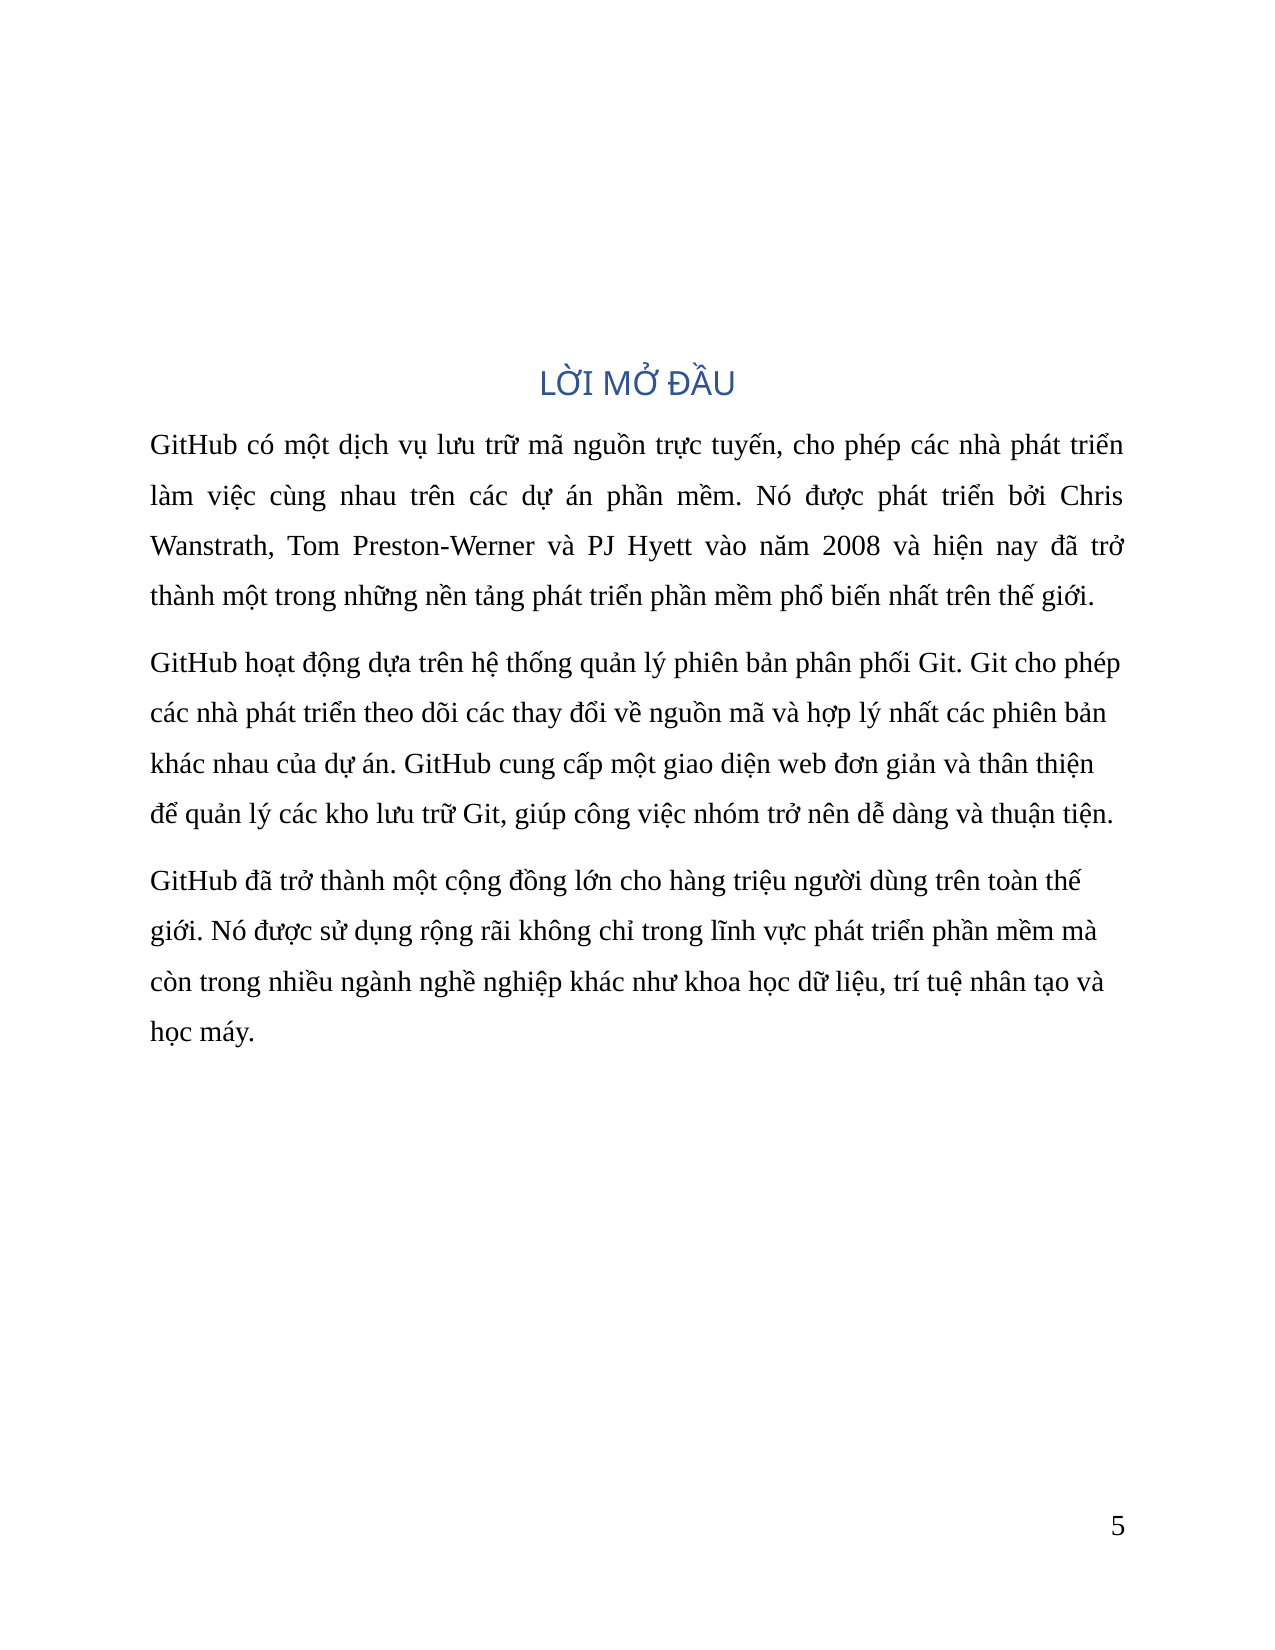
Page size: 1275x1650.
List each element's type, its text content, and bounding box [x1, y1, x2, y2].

text GitHub đã trở thành một cộng đồng lớn cho hàng triệu người dùng trên toàn thế giới. Nó được sử dụng rộng rãi không chỉ trong lĩnh vực phát triển phần mềm mà còn trong nhiều ngành nghề nghiệp khác như khoa học dữ liệu, trí tuệ nhân tạo và học máy. [150, 863, 1125, 1048]
text GitHub có một dịch vụ lưu trữ mã nguồn trực tuyến, cho phép các nhà phát triển làm việc cùng nhau trên các dự án phần mềm. Nó được phát triển bởi Chris Wanstrath, Tom Preston-Werner và PJ Hyett vào năm 2008 và hiện nay đã trở thành một trong những nền tảng phát triển phần mềm phổ biến nhất trên thế giới. [150, 427, 1125, 612]
subtitle LỜI MỞ ĐẦU [150, 359, 1125, 405]
text GitHub hoạt động dựa trên hệ thống quản lý phiên bản phân phối Git. Git cho phép các nhà phát triển theo dõi các thay đổi về nguồn mã và hợp lý nhất các phiên bản khác nhau của dự án. GitHub cung cấp một giao diện web đơn giản và thân thiện để quản lý các kho lưu trữ Git, giúp công việc nhóm trở nên dễ dàng và thuận tiện. [150, 645, 1125, 830]
